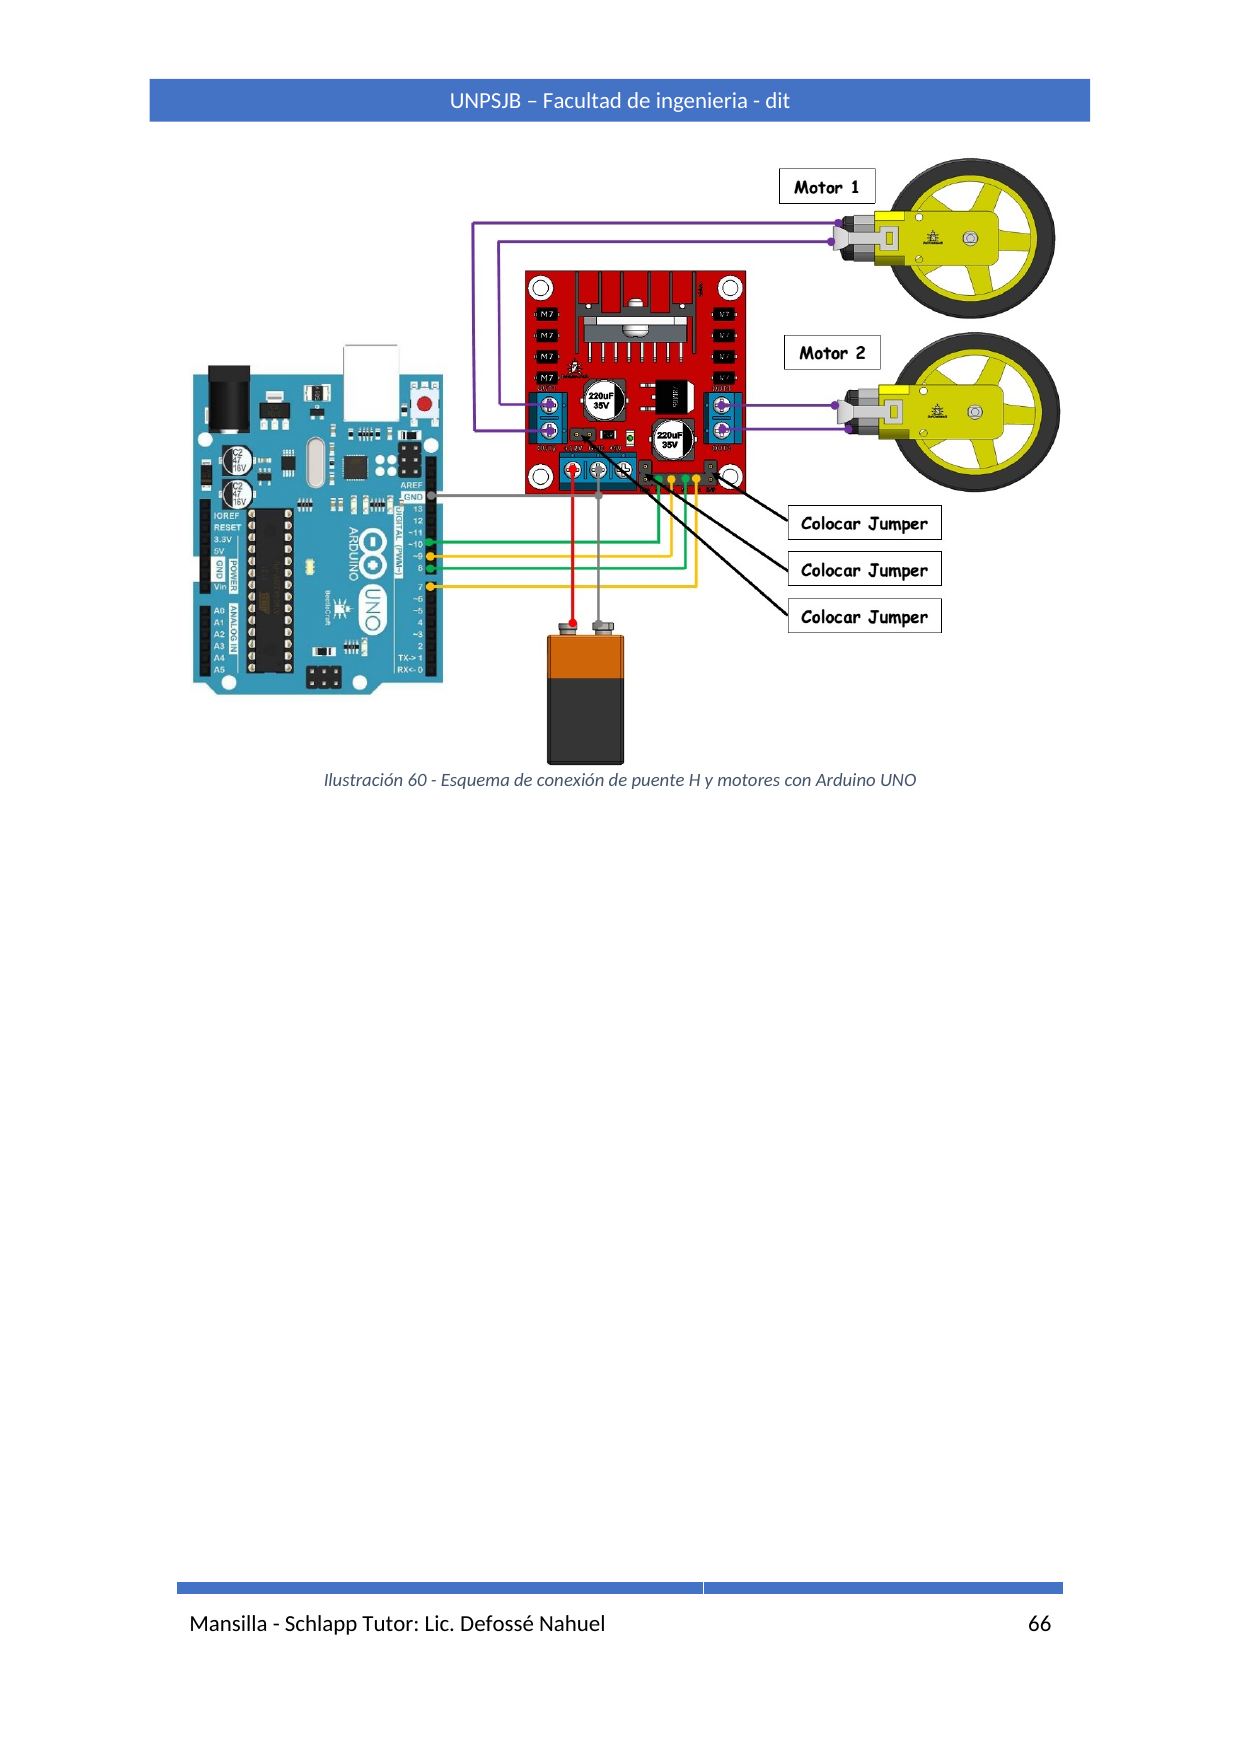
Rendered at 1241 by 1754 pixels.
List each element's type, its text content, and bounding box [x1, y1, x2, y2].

picture [177, 147, 1063, 768]
